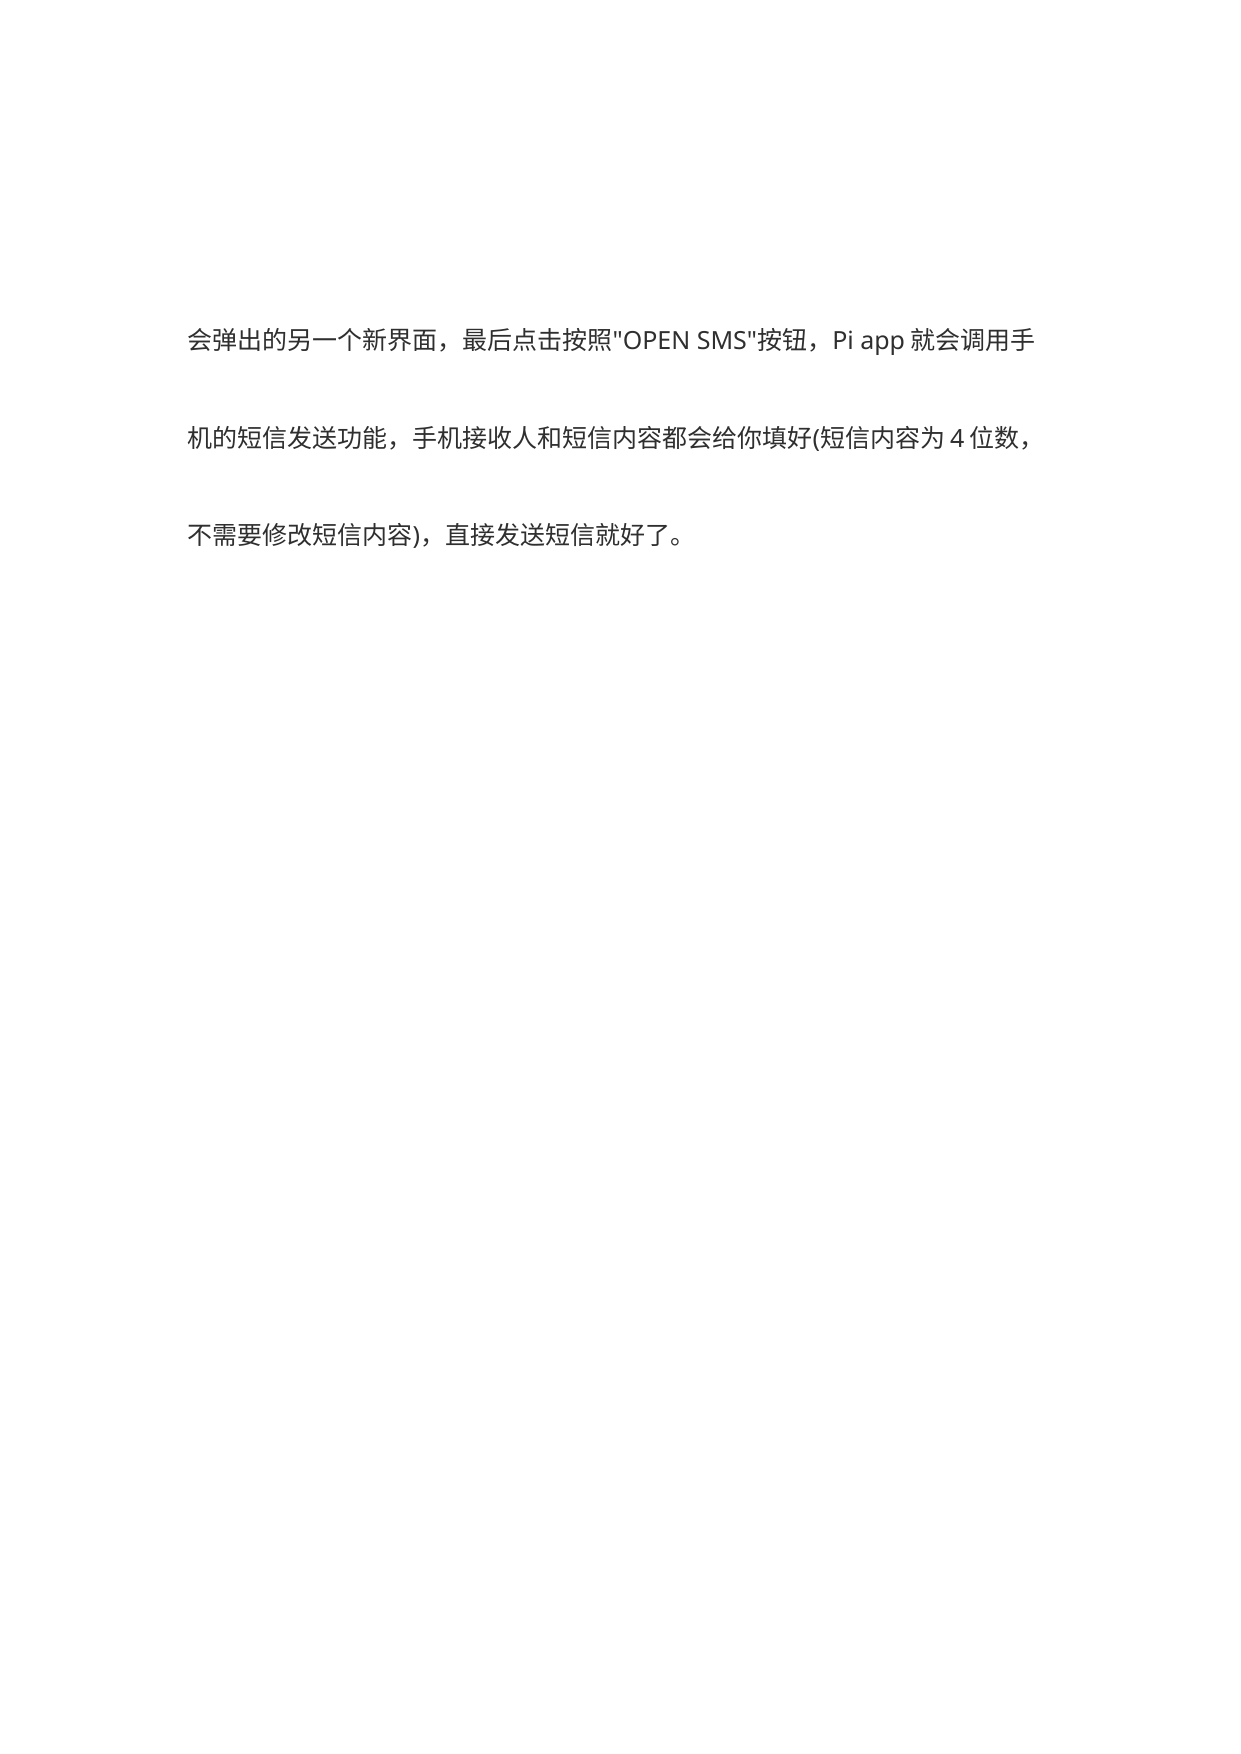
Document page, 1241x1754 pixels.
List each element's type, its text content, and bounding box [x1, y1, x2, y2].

text 会弹出的另一个新界面，最后点击按照"OPEN SMS"按钮，Pi app就会调用手机的短信发送功能，手机接收人和短信内容都会给你填好(短信内容为4位数，不需要修改短信内容)，直接发送短信就好了。 [187, 306, 1053, 566]
